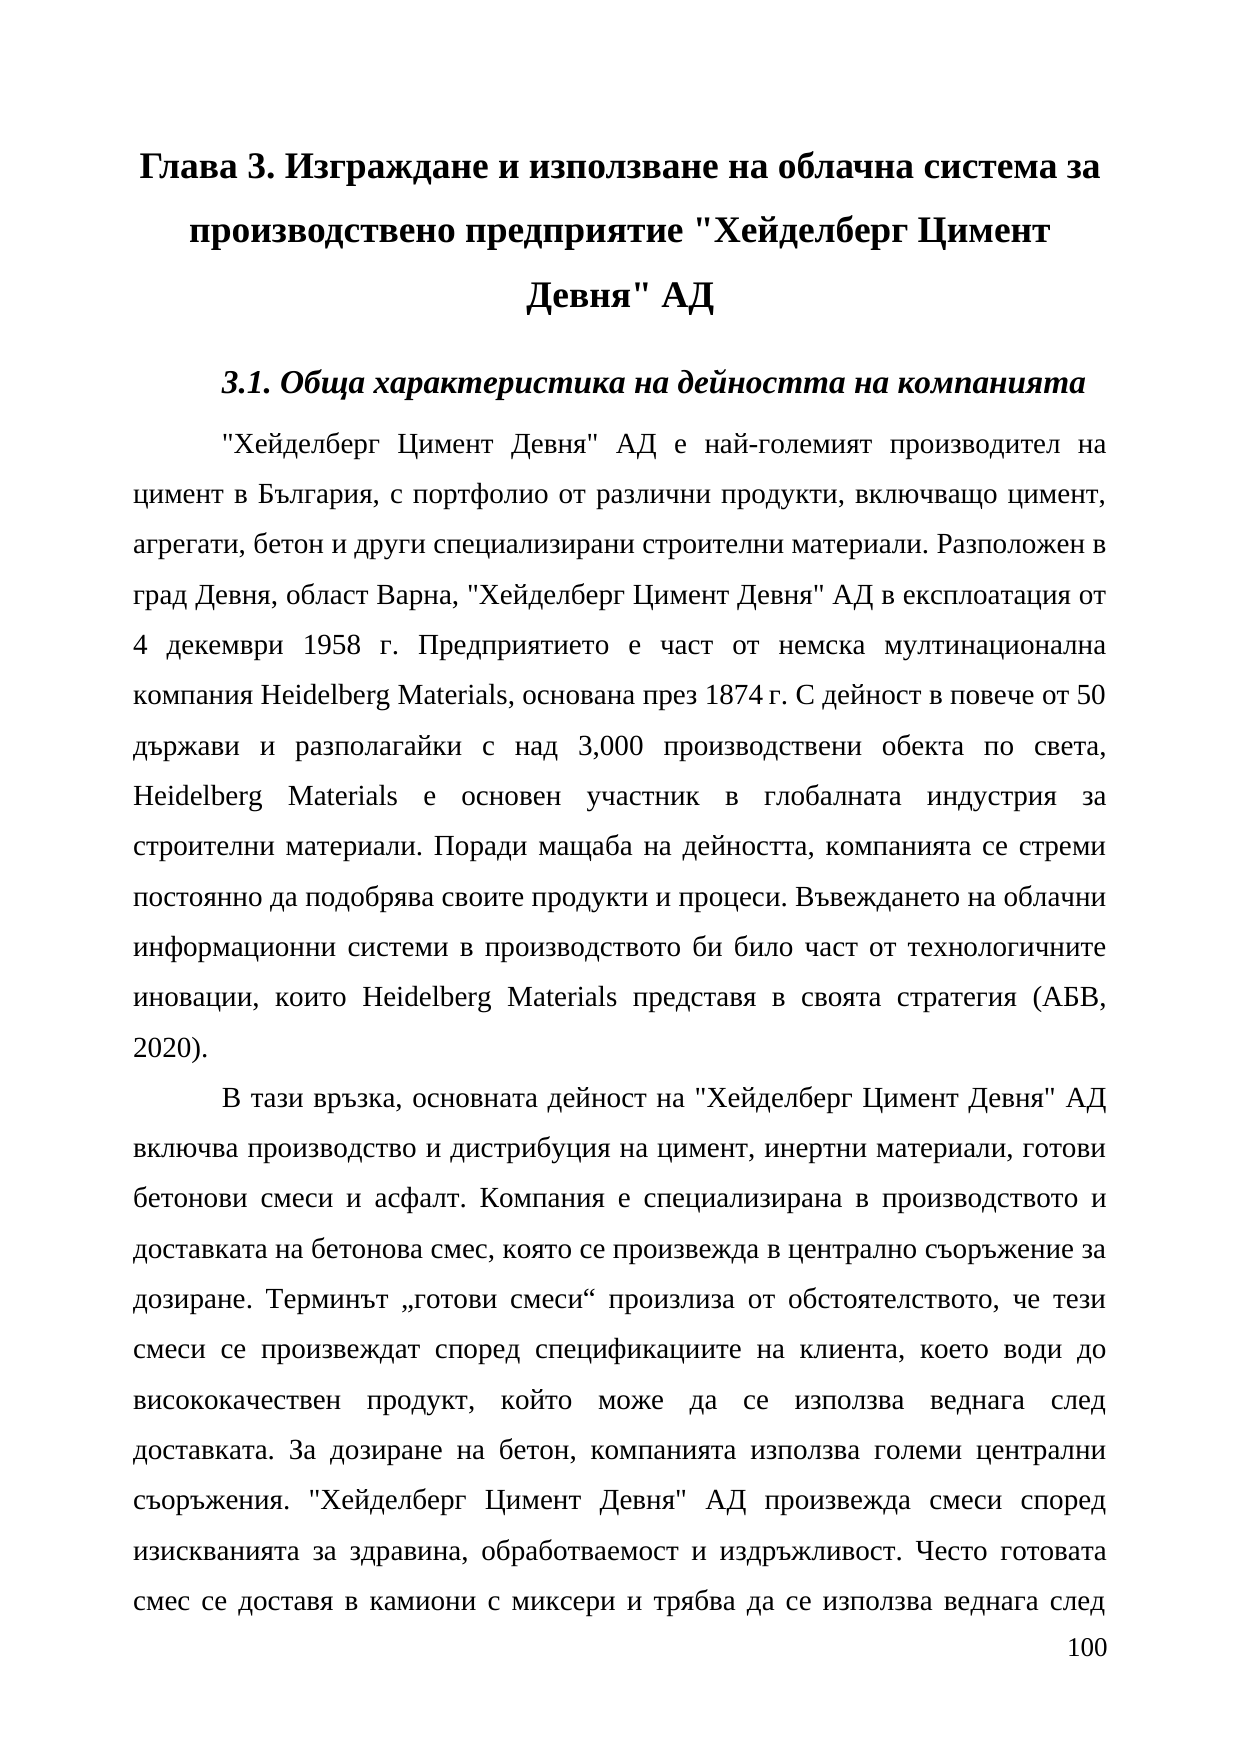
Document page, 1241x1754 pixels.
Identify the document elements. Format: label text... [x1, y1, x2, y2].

subtitle 3.1. Обща характеристика на дейността на компанията [133, 362, 1107, 401]
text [133, 1080, 1107, 1617]
text "Хейделберг Цимент Девня" АД е най-големият производител на цимент в България, с портфолио от различни продукти, включващо цимент, агрегати, бетон и други специализирани строителни материали. Разположен в град Девня, област Варна, "Хейделберг Цимент Девня" АД в експлоатация от 4 декември 1958 г. Предприятието е част от немска мултинационална компания Heidelberg Materials, основана през 1874 г. С дейност в повече от 50 държави и разполагайки с над 3,000 производствени обекта по света, Heidelberg Materials е основен участник в глобалната индустрия за строителни материали. Поради мащаба на дейността, компанията се стреми постоянно да подобрява своите продукти и процеси. Въвеждането на облачни информационни системи в производството би било част от технологичните иновации, които Heidelberg Materials представя в своята стратегия (АБВ, 2020). [133, 426, 1107, 1063]
subtitle Глава 3. Изграждане и използване на облачна система за производствено предприятие "Хейделберг Цимент Девня" АД [133, 143, 1107, 316]
